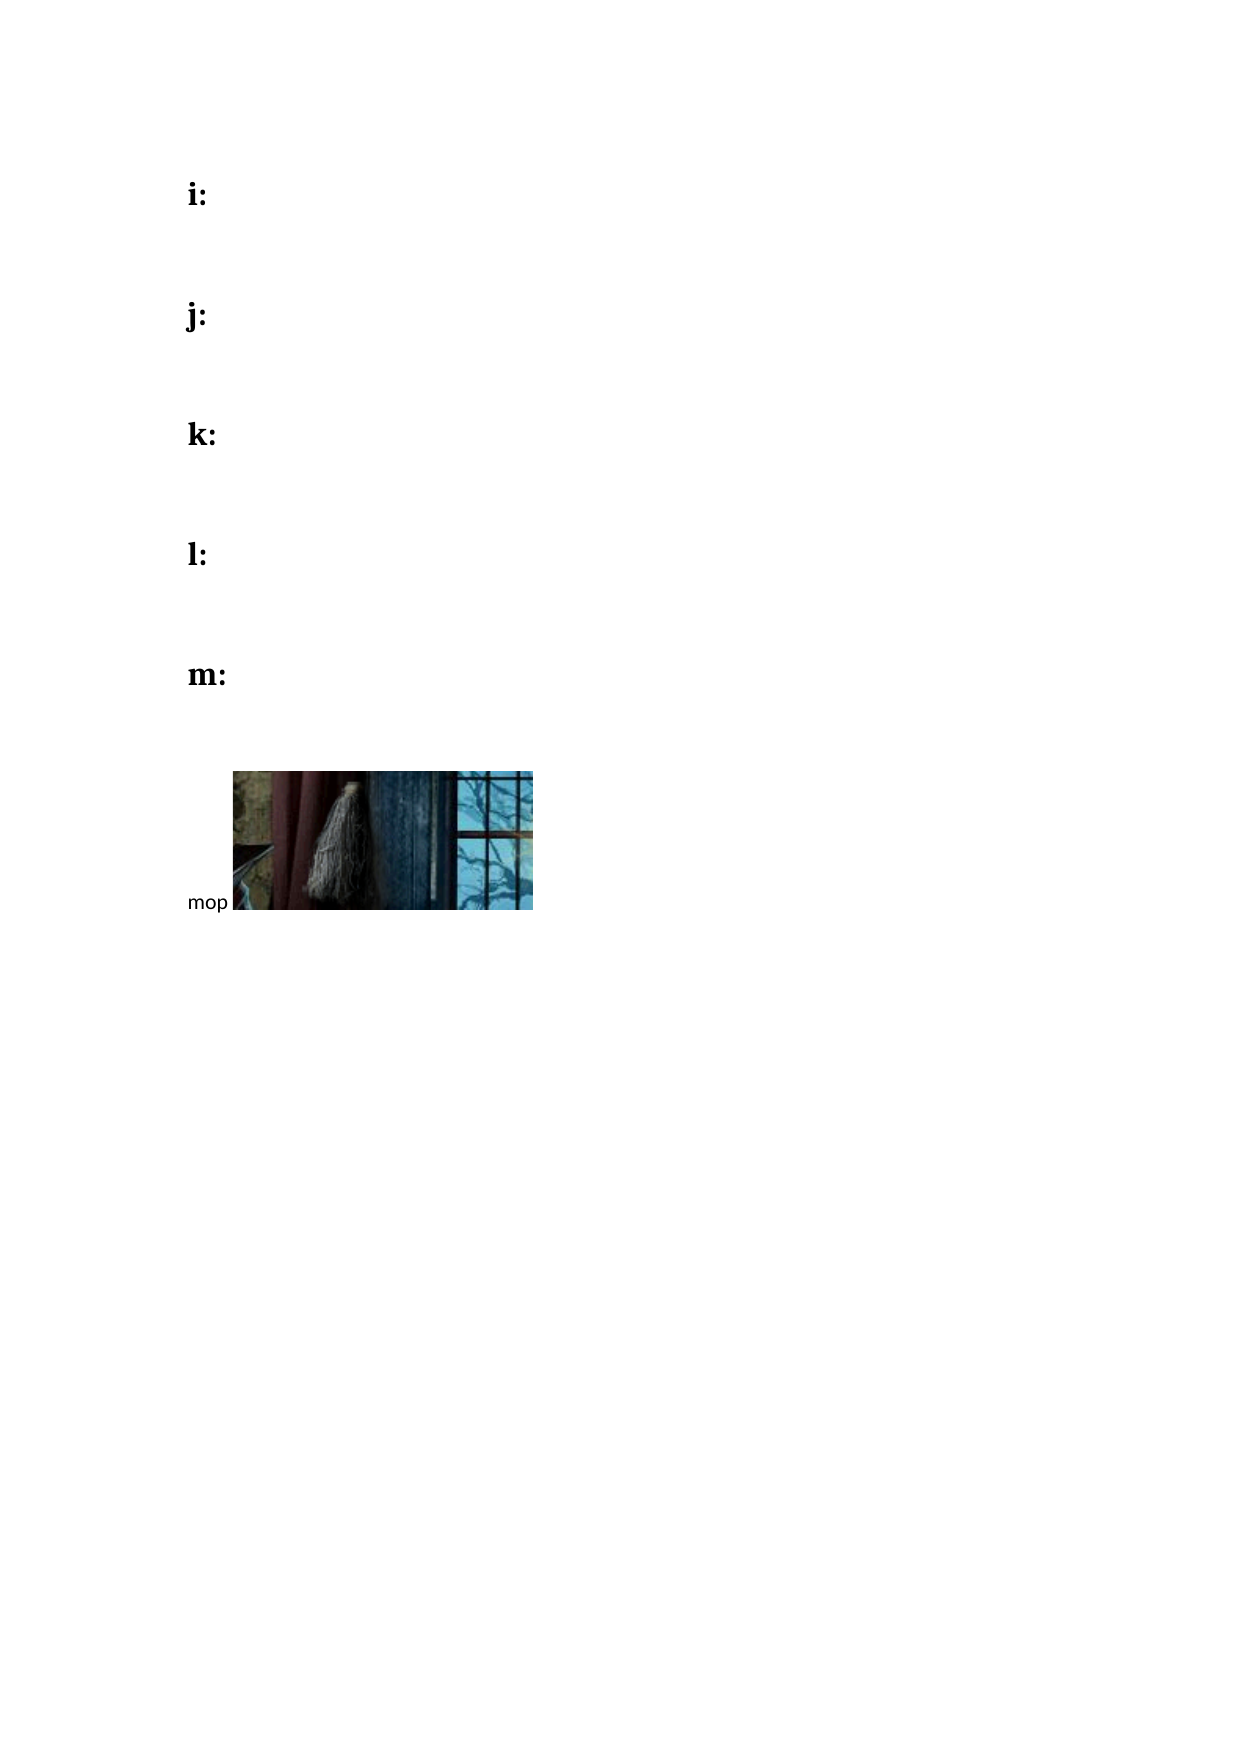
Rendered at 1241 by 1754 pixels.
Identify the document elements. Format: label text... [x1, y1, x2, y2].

subtitle m: [187, 642, 1053, 707]
subtitle l: [187, 522, 1053, 587]
subtitle i: [187, 162, 1053, 227]
picture [232, 771, 533, 910]
subtitle k: [187, 402, 1053, 467]
subtitle j: [187, 282, 1053, 347]
